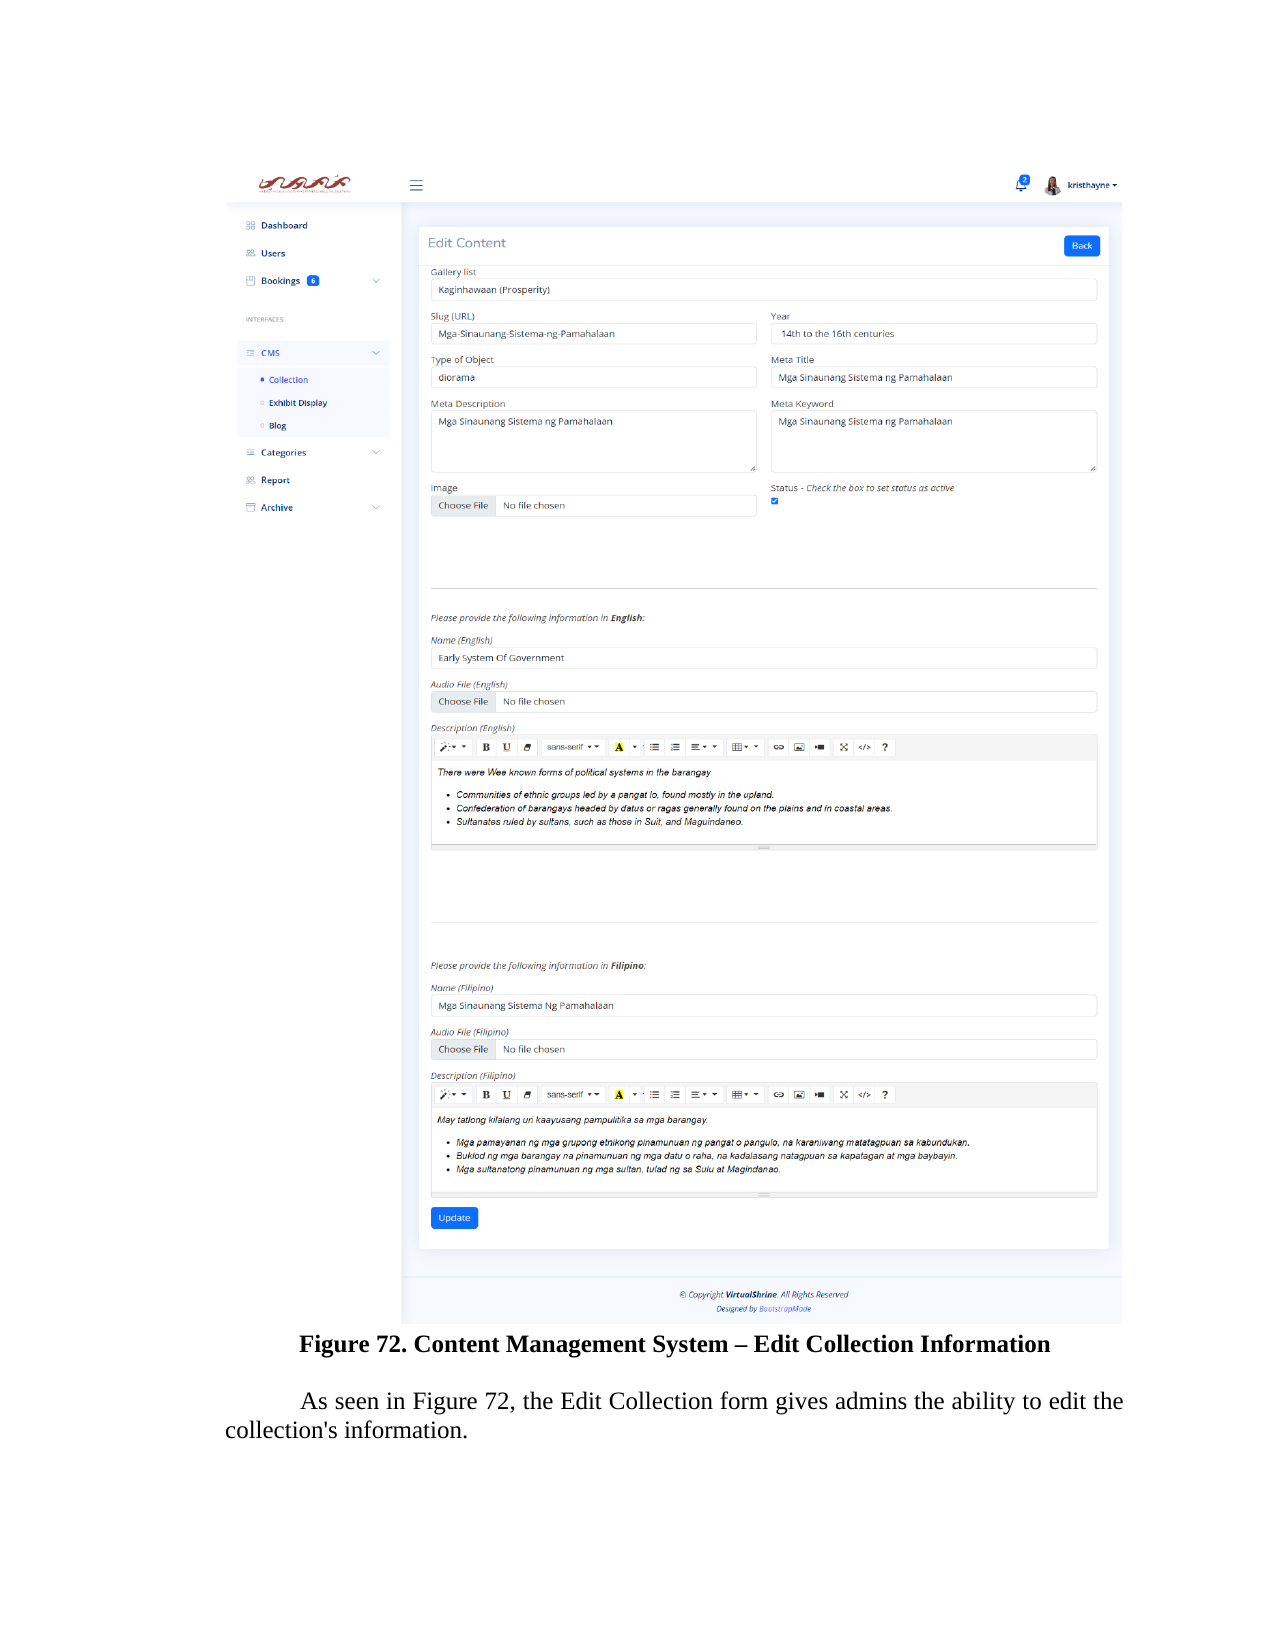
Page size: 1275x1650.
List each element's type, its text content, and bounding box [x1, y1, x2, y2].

text As seen in Figure 72, the Edit Collection form gives admins the ability to edit the collection's information. [225, 1386, 1125, 1444]
picture [225, 168, 1122, 1321]
